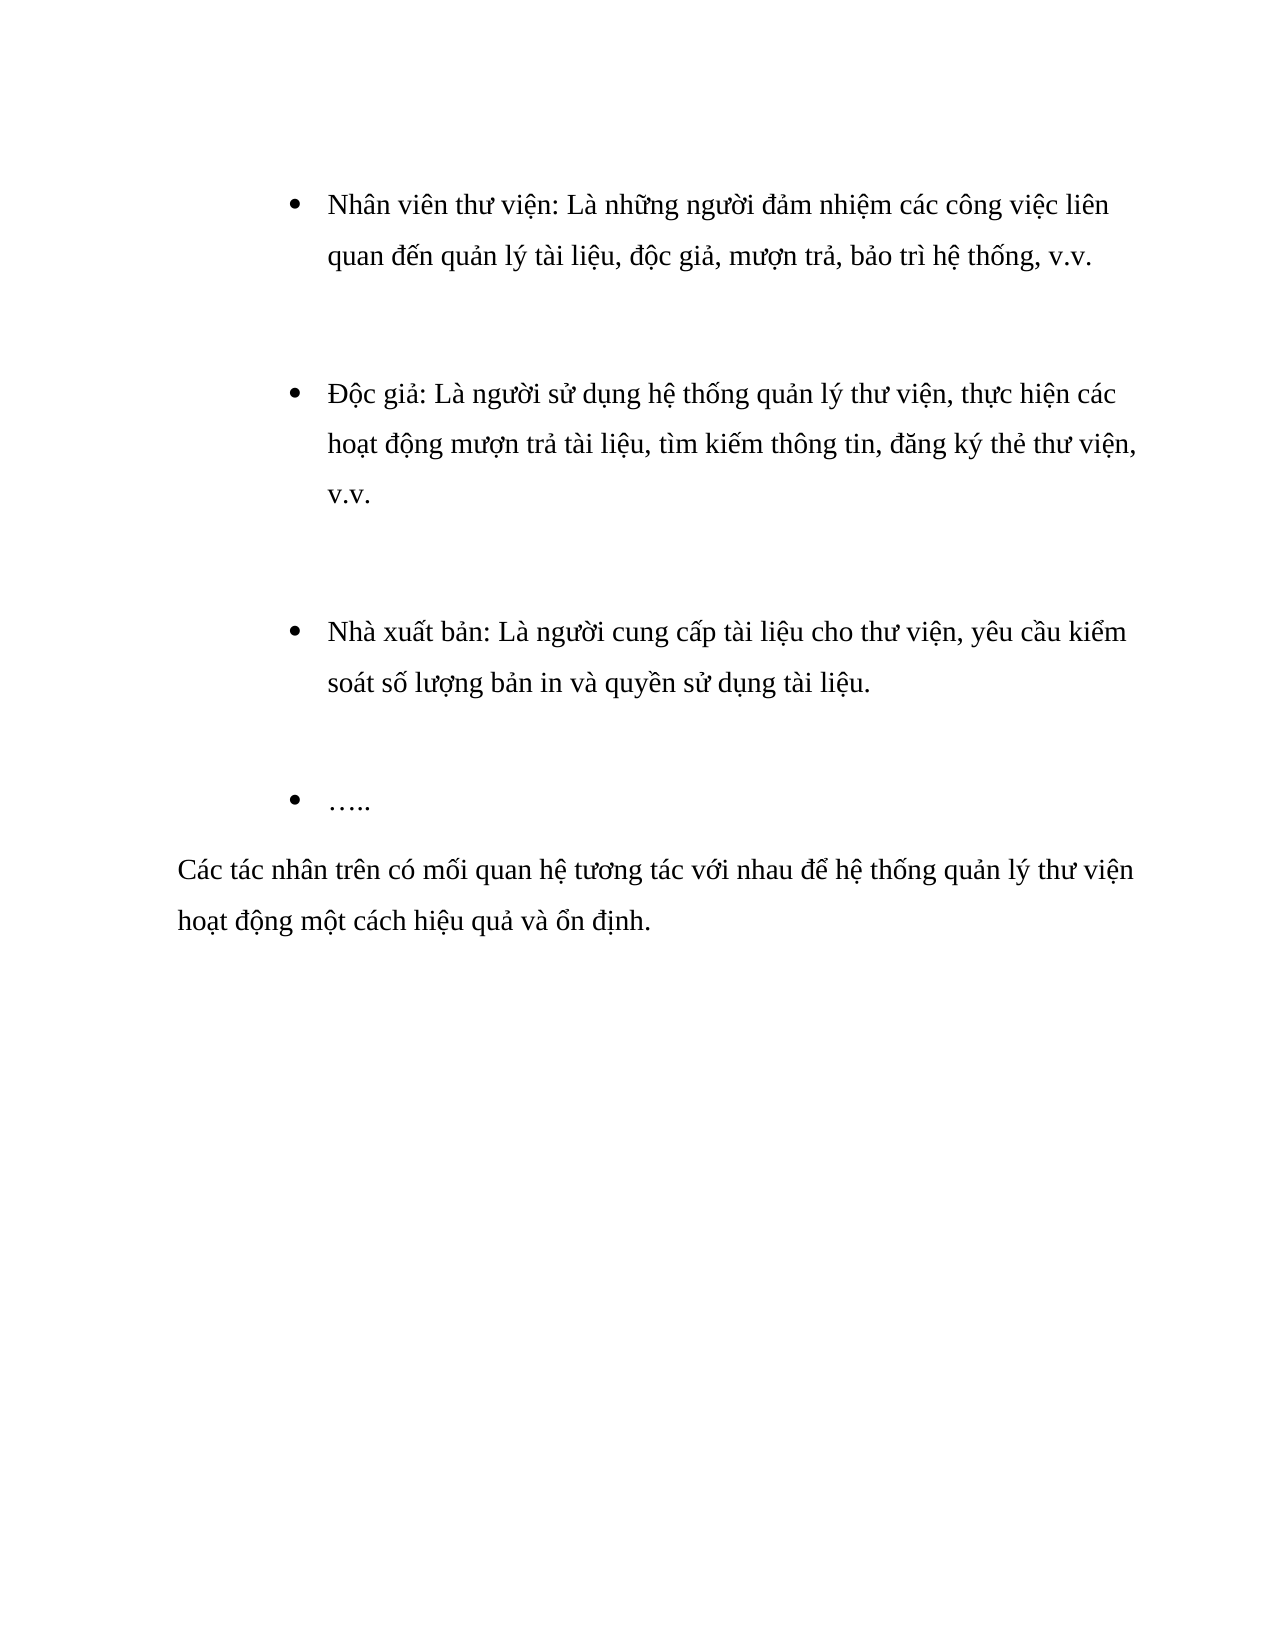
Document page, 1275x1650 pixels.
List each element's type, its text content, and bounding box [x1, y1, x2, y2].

list ….. [290, 783, 1157, 817]
text Các tác nhân trên có mối quan hệ tương tác với nhau để hệ thống quản lý thư viện hoạt động một cách hiệu quả và ổn định. [177, 852, 1157, 936]
list Nhà xuất bản: Là người cung cấp tài liệu cho thư viện, yêu cầu kiểm soát số lượng bản in và quyền sử dụng tài liệu. [290, 614, 1157, 698]
list Độc giả: Là người sử dụng hệ thống quản lý thư viện, thực hiện các hoạt động mượn trả tài liệu, tìm kiếm thông tin, đăng ký thẻ thư viện, v.v. [290, 376, 1157, 510]
list Nhân viên thư viện: Là những người đảm nhiệm các công việc liên quan đến quản lý tài liệu, độc giả, mượn trả, bảo trì hệ thống, v.v. [290, 187, 1157, 271]
